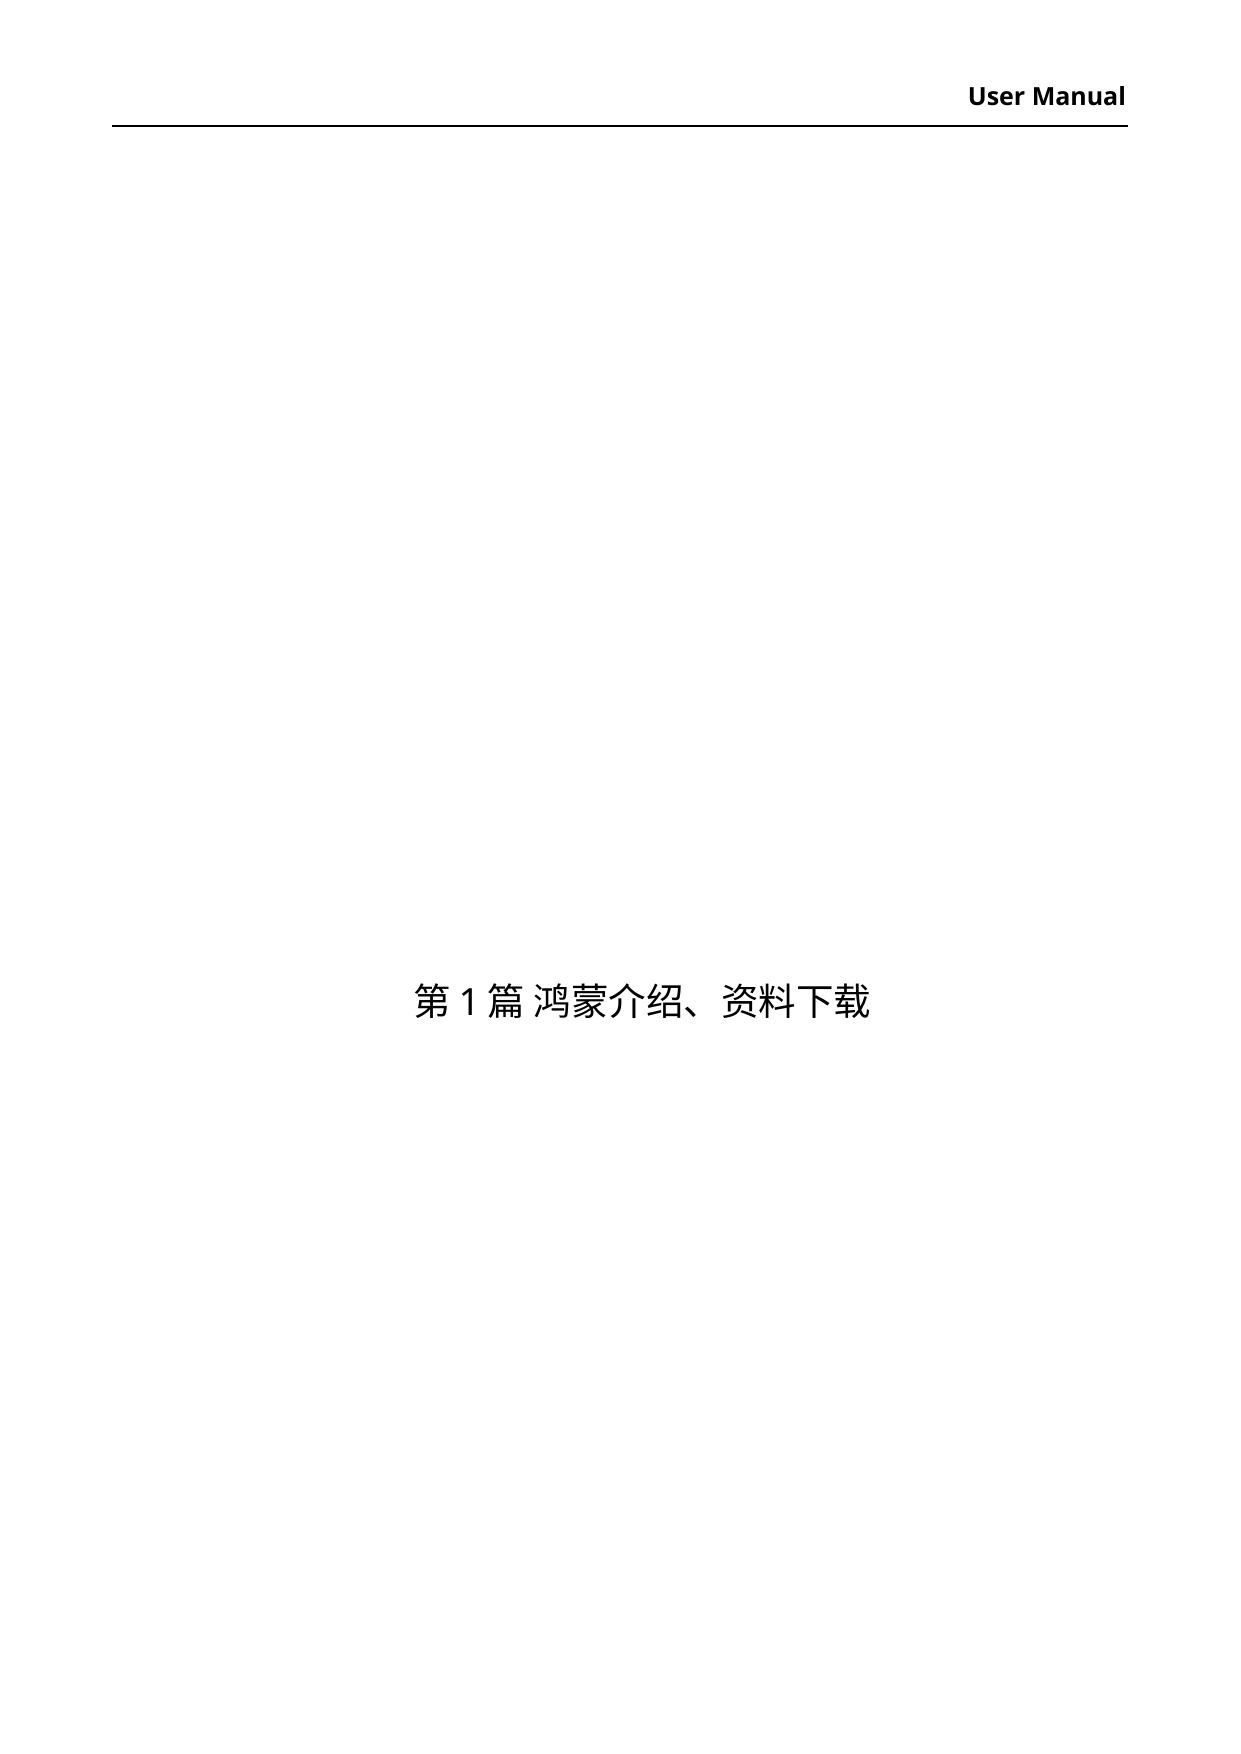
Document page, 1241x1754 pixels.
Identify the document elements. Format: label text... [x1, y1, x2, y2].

subtitle 第1篇 鸿蒙介绍、资料下载 [156, 966, 1128, 1031]
